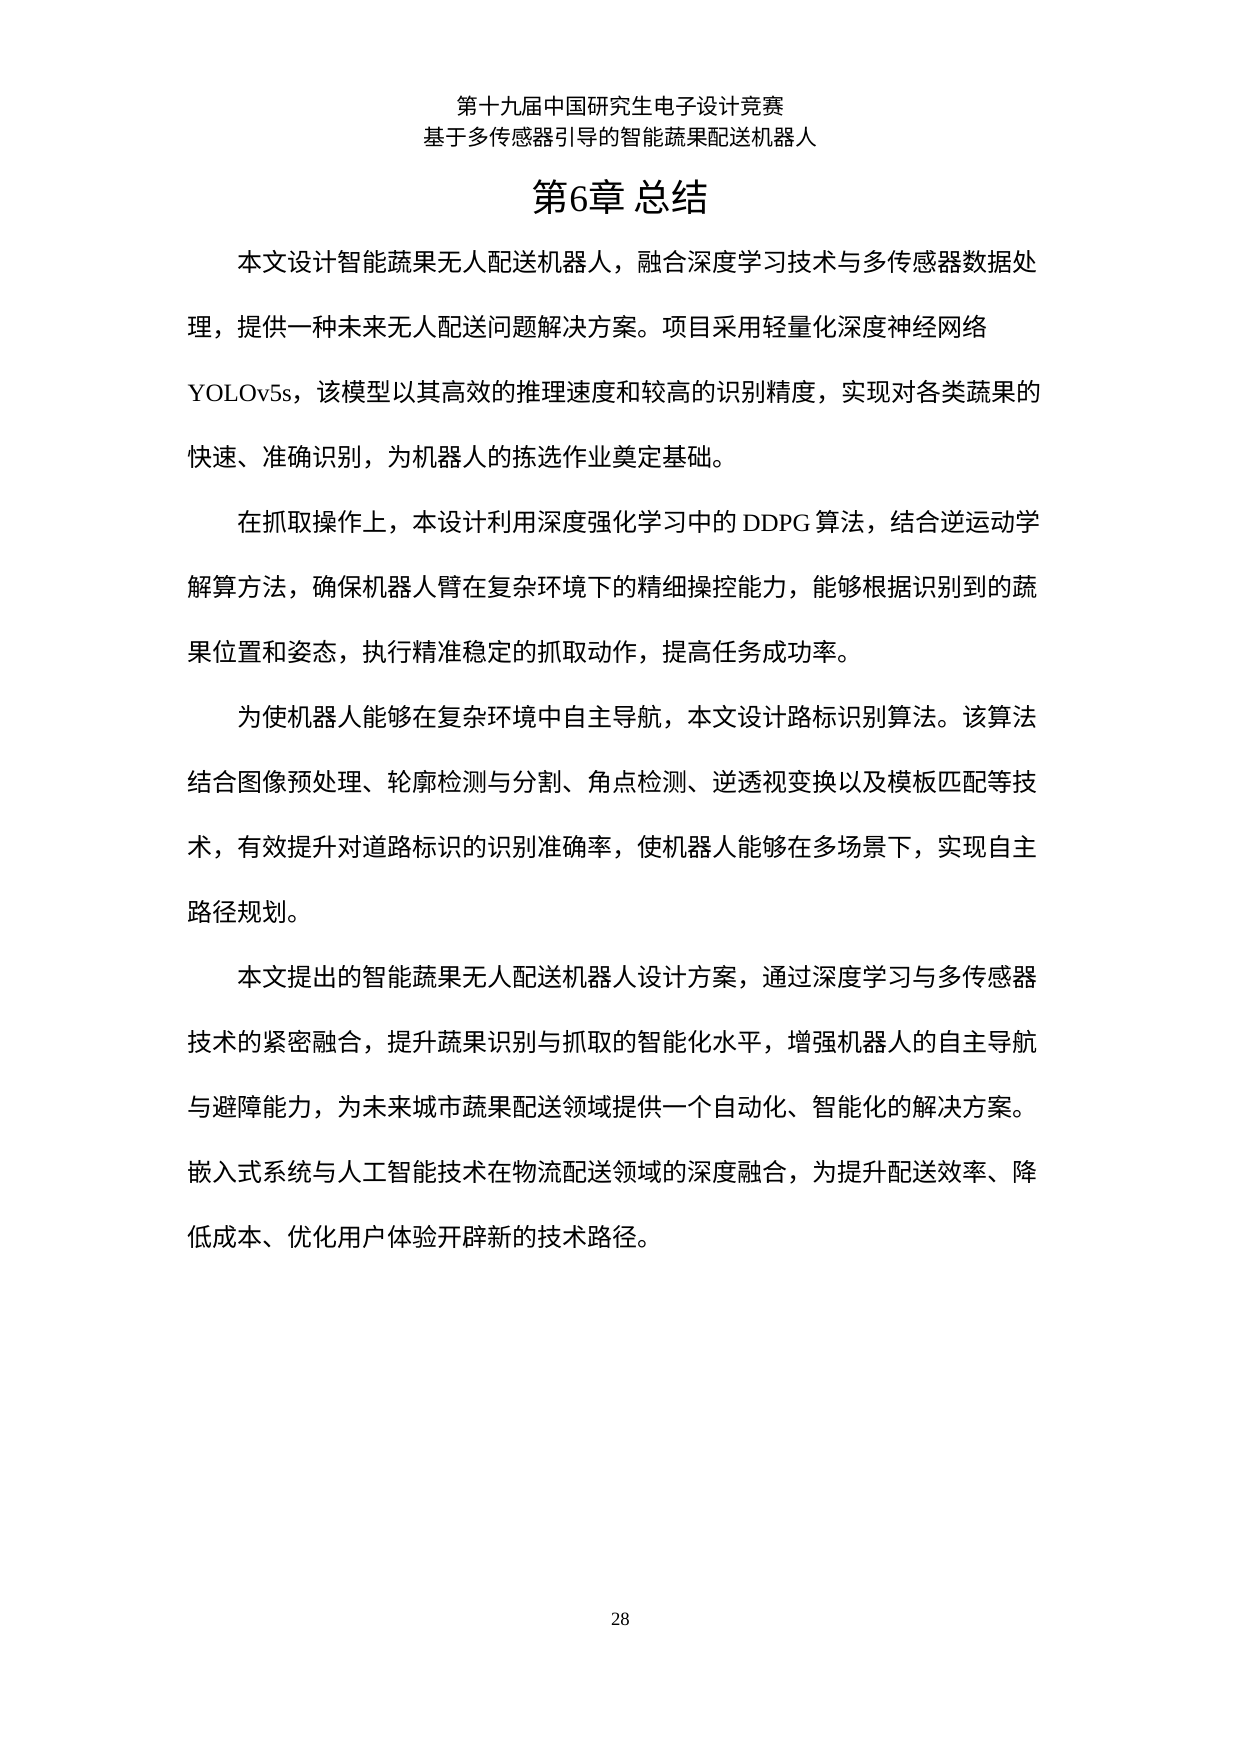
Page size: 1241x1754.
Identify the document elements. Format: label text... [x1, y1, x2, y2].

text 为使机器人能够在复杂环境中自主导航，本文设计路标识别算法。该算法结合图像预处理、轮廓检测与分割、角点检测、逆透视变换以及模板匹配等技术，有效提升对道路标识的识别准确率，使机器人能够在多场景下，实现自主路径规划。 [187, 683, 1053, 943]
list 总结 [187, 163, 1053, 228]
text 本文设计智能蔬果无人配送机器人，融合深度学习技术与多传感器数据处理，提供一种未来无人配送问题解决方案。项目采用轻量化深度神经网络YOLOv5s，该模型以其高效的推理速度和较高的识别精度，实现对各类蔬果的快速、准确识别，为机器人的拣选作业奠定基础。 [187, 228, 1053, 488]
text 在抓取操作上，本设计利用深度强化学习中的DDPG算法，结合逆运动学解算方法，确保机器人臂在复杂环境下的精细操控能力，能够根据识别到的蔬果位置和姿态，执行精准稳定的抓取动作，提高任务成功率。 [187, 488, 1053, 683]
text 本文提出的智能蔬果无人配送机器人设计方案，通过深度学习与多传感器技术的紧密融合，提升蔬果识别与抓取的智能化水平，增强机器人的自主导航与避障能力，为未来城市蔬果配送领域提供一个自动化、智能化的解决方案。嵌入式系统与人工智能技术在物流配送领域的深度融合，为提升配送效率、降低成本、优化用户体验开辟新的技术路径。 [187, 943, 1053, 1268]
